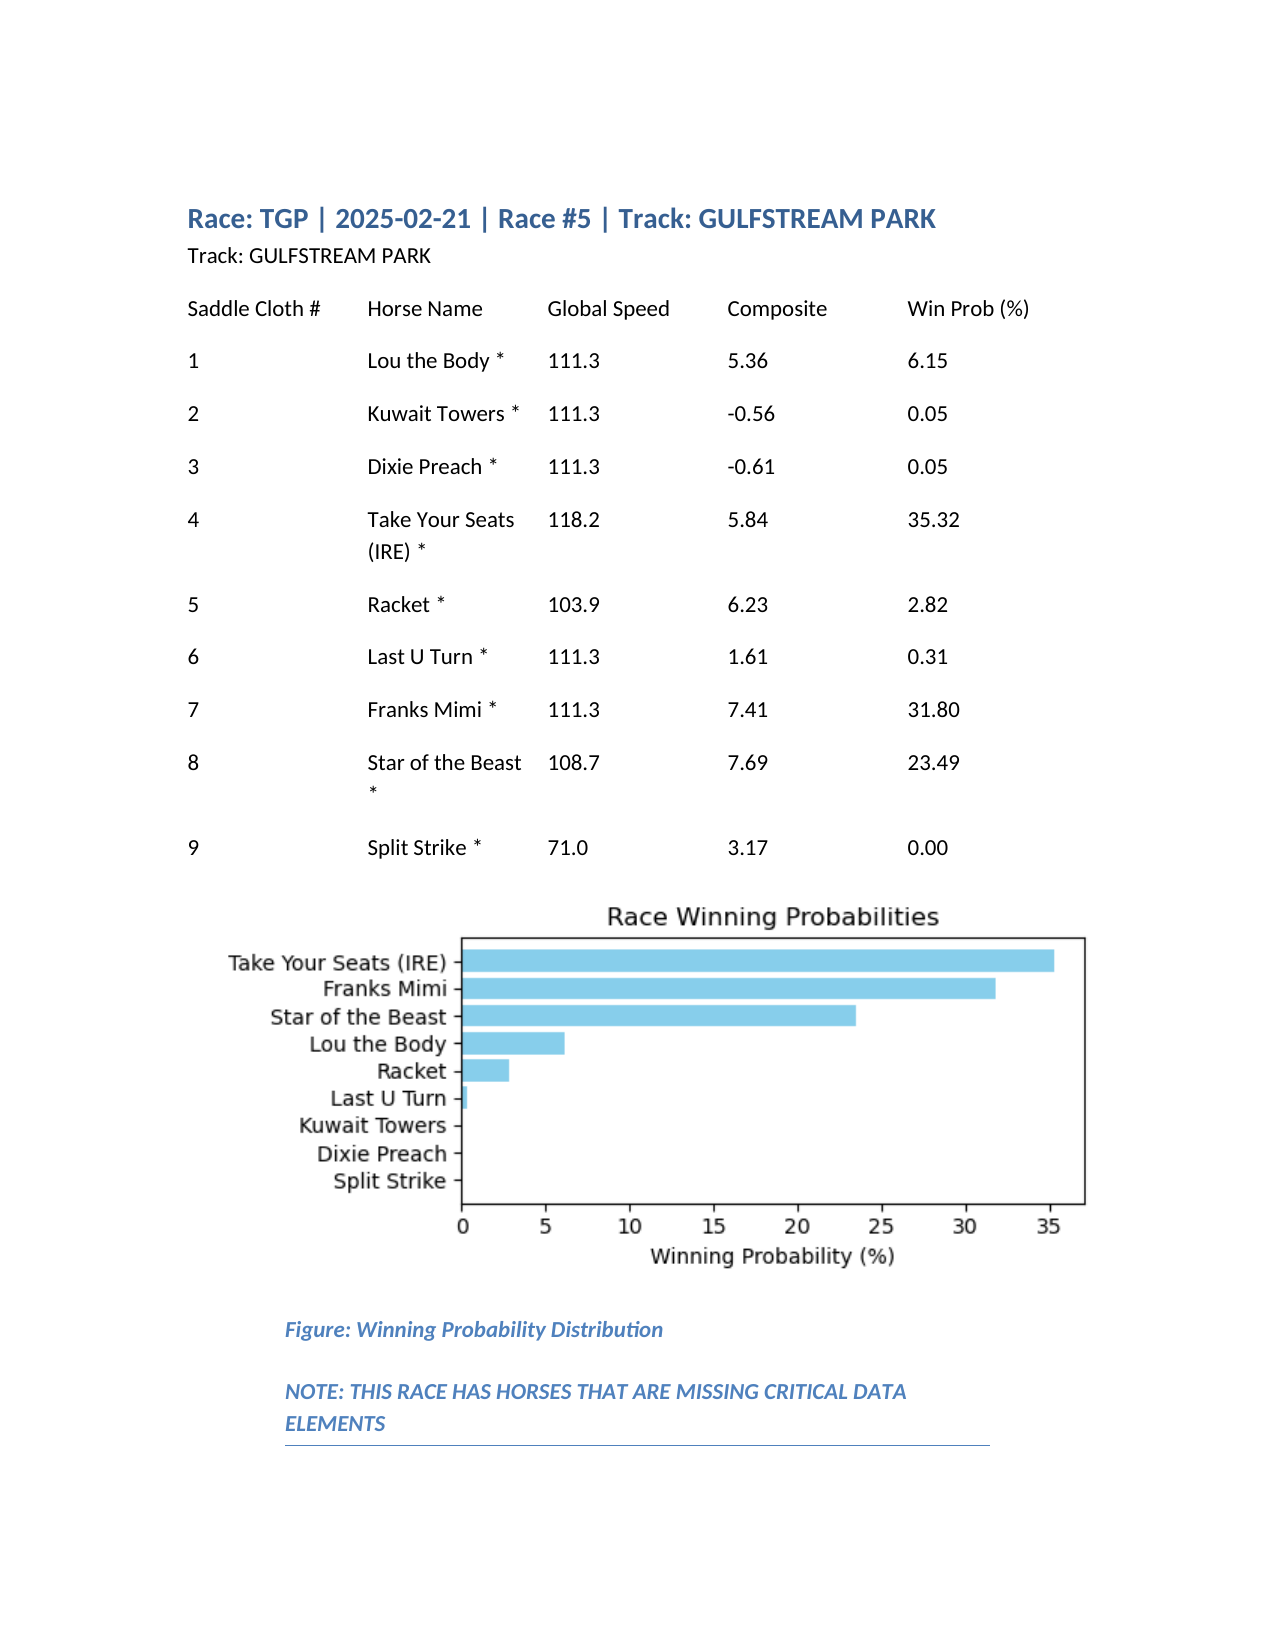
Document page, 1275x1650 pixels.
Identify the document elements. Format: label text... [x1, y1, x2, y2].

text Track: GULFSTREAM PARK [187, 241, 1087, 269]
text NOTE: THIS RACE HAS HORSES THAT ARE MISSING CRITICAL DATA ELEMENTS [285, 1377, 990, 1445]
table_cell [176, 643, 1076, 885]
text Figure: Winning Probability Distribution [285, 1315, 990, 1343]
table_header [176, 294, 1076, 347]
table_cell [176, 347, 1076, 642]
subtitle Race: TGP | 2025-02-21 | Race #5 | Track: GULFSTREAM PARK [187, 200, 1087, 236]
picture [206, 885, 1107, 1291]
